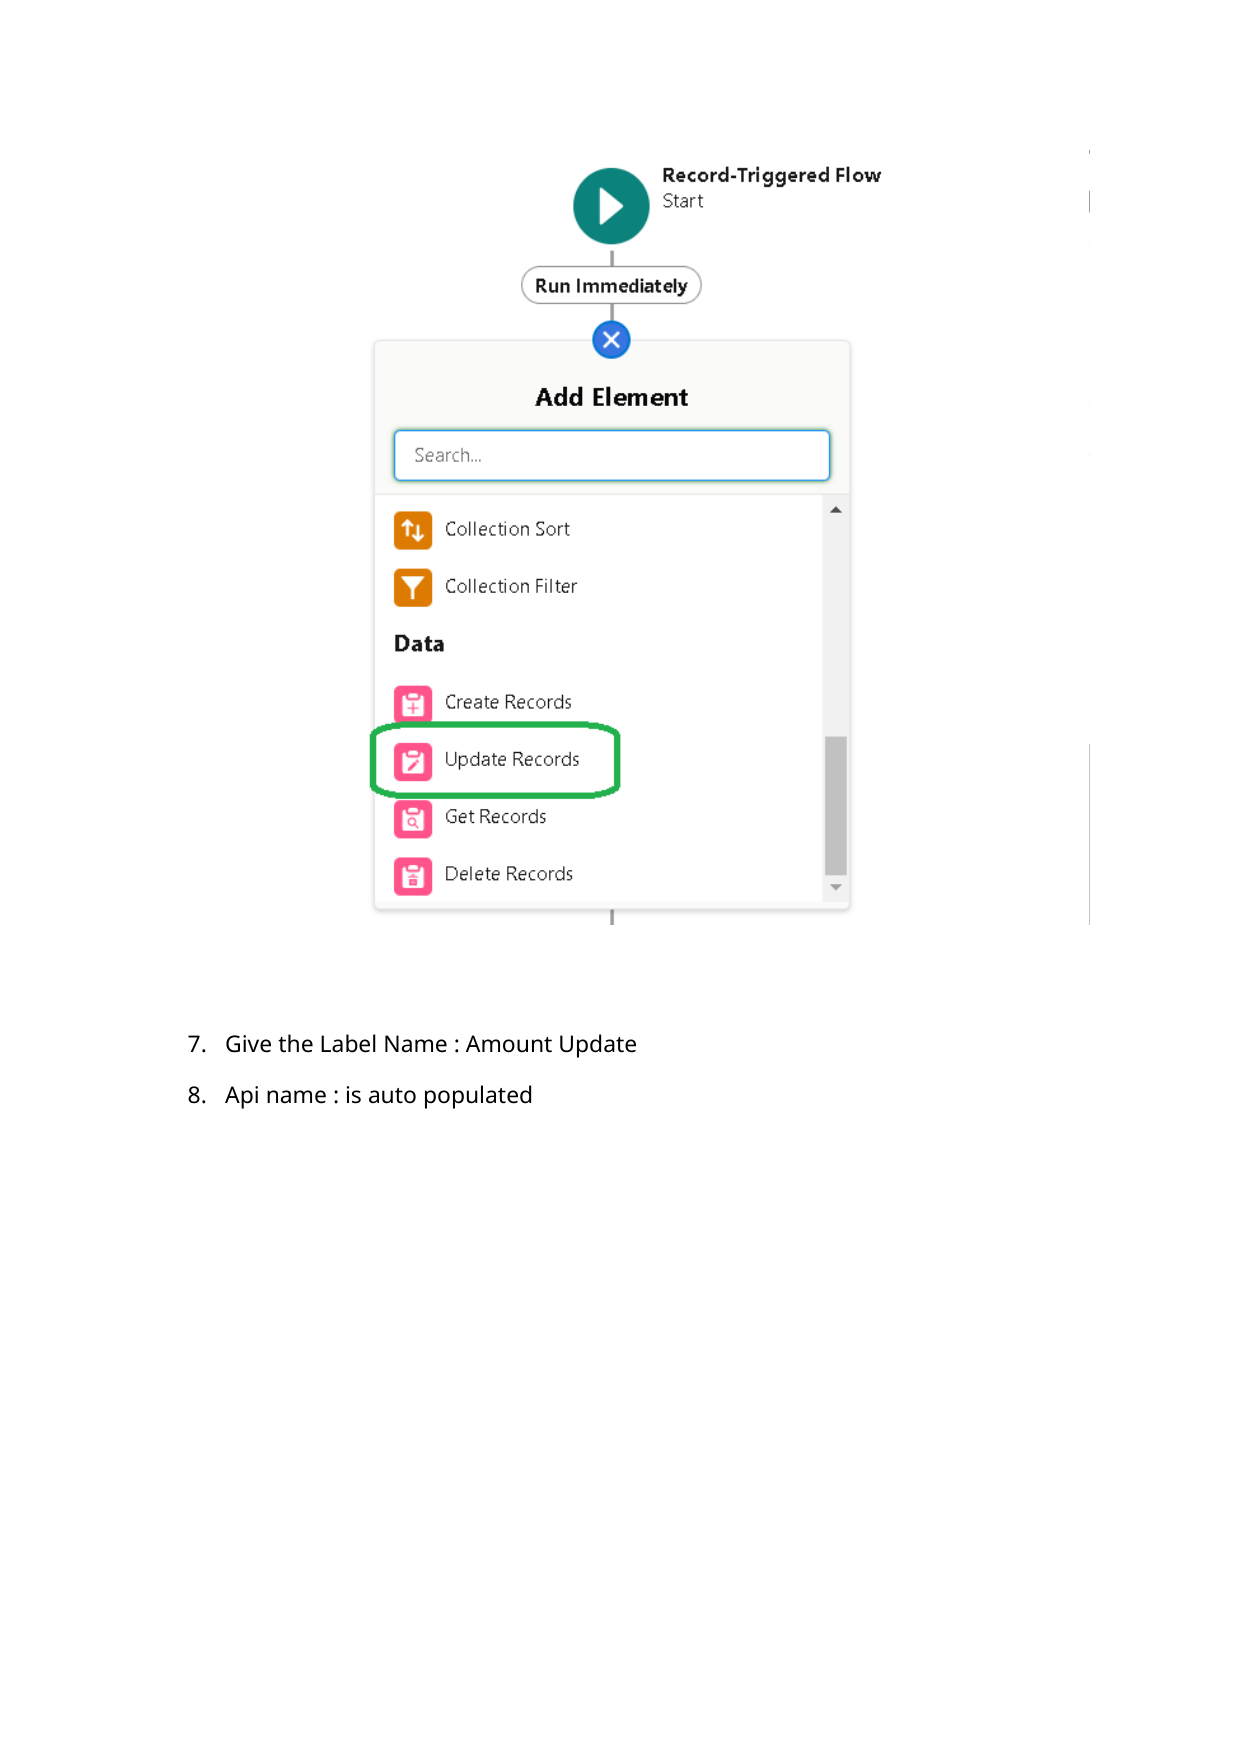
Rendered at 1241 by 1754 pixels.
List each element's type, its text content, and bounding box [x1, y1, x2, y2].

list Api name : is auto populated [187, 1079, 1090, 1110]
picture [150, 150, 1090, 925]
list Give the Label Name : Amount Update [187, 1028, 1090, 1059]
